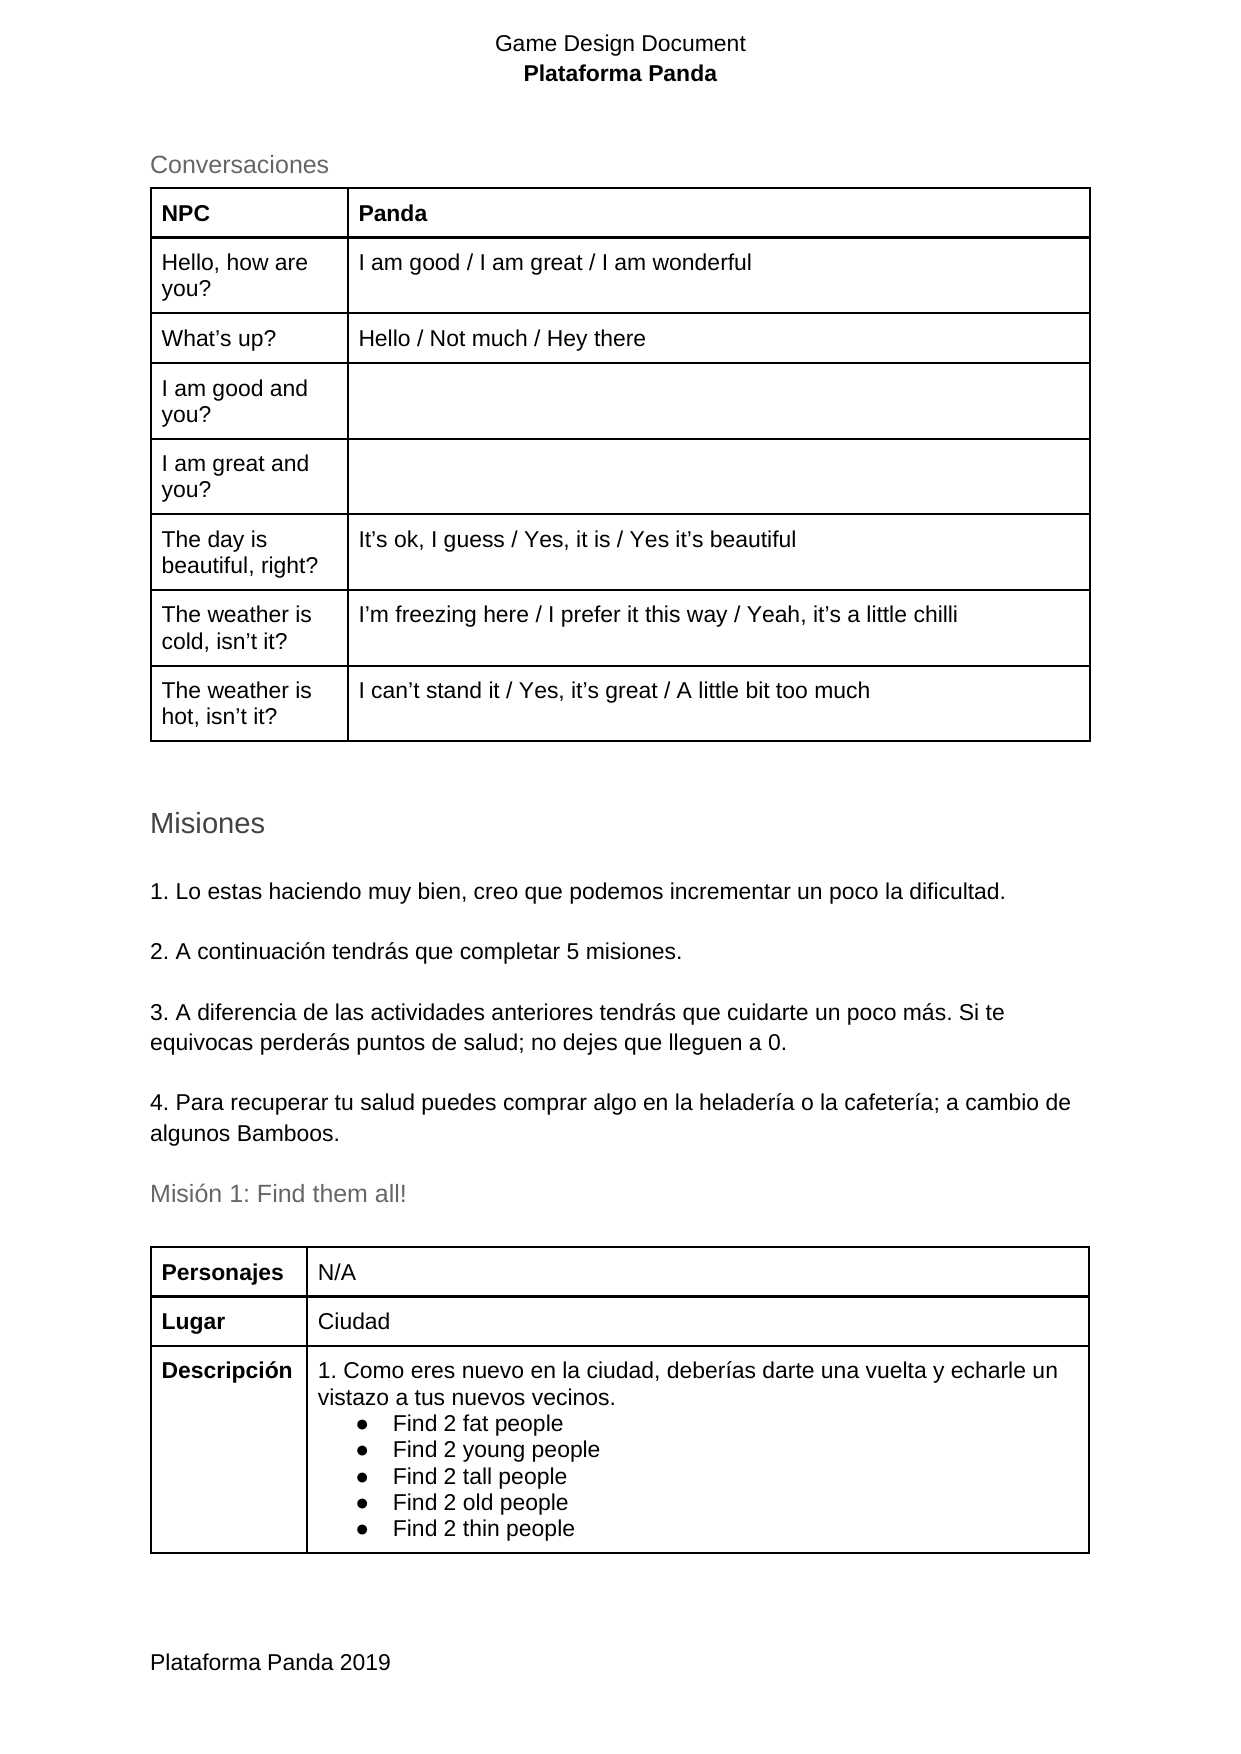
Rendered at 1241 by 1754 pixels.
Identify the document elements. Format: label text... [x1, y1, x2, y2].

table_header Panda [349, 189, 1089, 236]
table_cell Descripción [152, 1347, 306, 1552]
table_header N/A [308, 1248, 1088, 1295]
table_cell [349, 440, 1089, 513]
table_cell The weather is cold, isn’t it? [152, 591, 347, 664]
table_cell The weather is hot, isn’t it? [152, 667, 347, 740]
subtitle Misiones [150, 806, 1090, 839]
table_cell I am great and you? [152, 440, 347, 513]
table_cell I am good and you? [152, 364, 347, 438]
table_cell [349, 364, 1089, 438]
table_cell Hello, how are you? [152, 239, 347, 312]
text 4. Para recuperar tu salud puedes comprar algo en la heladería o la cafetería; a cambio de algunos Bamboos. [150, 1089, 1090, 1146]
table_header Personajes [152, 1248, 306, 1295]
text 2. A continuación tendrás que completar 5 misiones. [150, 938, 1090, 964]
table_cell The day is beautiful, right? [152, 515, 347, 589]
text 1. Lo estas haciendo muy bien, creo que podemos incrementar un poco la dificultad. [150, 878, 1090, 904]
table_cell I’m freezing here / I prefer it this way / Yeah, it’s a little chilli [349, 591, 1089, 664]
table_cell Lugar [152, 1298, 306, 1345]
table_cell 1. Como eres nuevo en la ciudad, deberías darte una vuelta y echarle un vistazo a tus nuevos vecinos. Find 2 fat people Find 2 young people Find 2 tall people Find 2 old people Find 2 thin people [308, 1347, 1088, 1552]
text 3. A diferencia de las actividades anteriores tendrás que cuidarte un poco más. Si te equivocas perderás puntos de salud; no dejes que lleguen a 0. [150, 999, 1090, 1055]
table_cell It’s ok, I guess / Yes, it is / Yes it’s beautiful [349, 515, 1089, 589]
table_cell Hello / Not much / Hey there [349, 314, 1089, 362]
table_cell I can’t stand it / Yes, it’s great / A little bit too much [349, 667, 1089, 740]
table_cell I am good / I am great / I am wonderful [349, 239, 1089, 312]
table_cell Ciudad [308, 1298, 1088, 1345]
table_cell What’s up? [152, 314, 347, 362]
table_header NPC [152, 189, 347, 236]
subtitle Misión 1: Find them all! [150, 1179, 1090, 1208]
subtitle Conversaciones [150, 150, 1090, 179]
